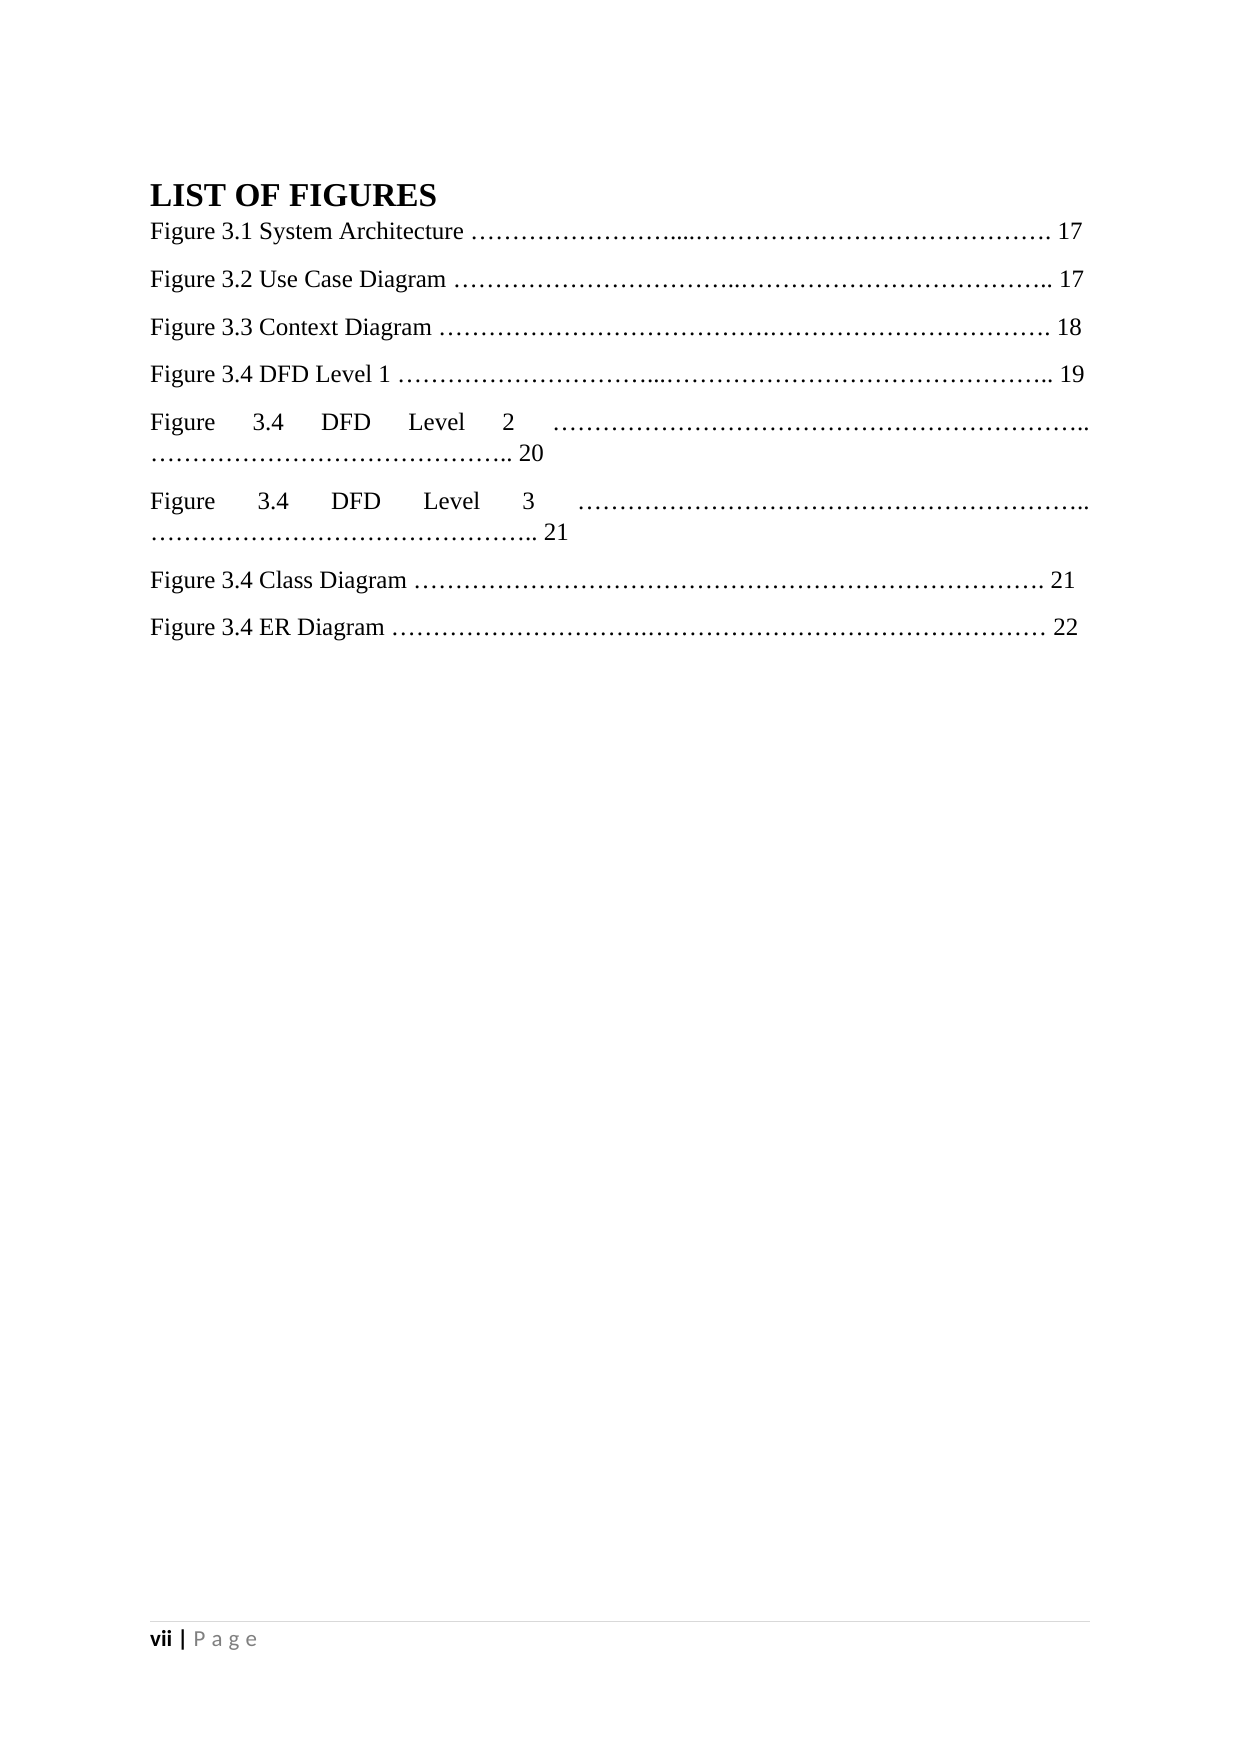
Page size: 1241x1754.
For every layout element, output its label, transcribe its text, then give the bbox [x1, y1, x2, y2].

text Figure 3.2 Use Case Diagram ……………………………..……………………………….. 17 [150, 264, 1090, 293]
text Figure 3.4 ER Diagram ………………………….………………………………………… 22 [150, 612, 1090, 641]
subtitle LIST OF FIGURES [150, 175, 1090, 213]
text Figure 3.1 System Architecture ……………………....……………………………………. 17 [150, 216, 1090, 245]
text Figure 3.3 Context Diagram ………………………………….……………………………. 18 [150, 312, 1090, 341]
text Figure 3.4 Class Diagram …………………………………………………………………. 21 [150, 565, 1090, 593]
text Figure 3.4 DFD Level 2 ………………………………………………………..…………………………………….. 20 [150, 407, 1090, 467]
text Figure 3.4 DFD Level 3 ……………………………………………………..……………………………………….. 21 [150, 486, 1090, 546]
text Figure 3.4 DFD Level 1 …………………………...……………………………………….. 19 [150, 359, 1090, 388]
